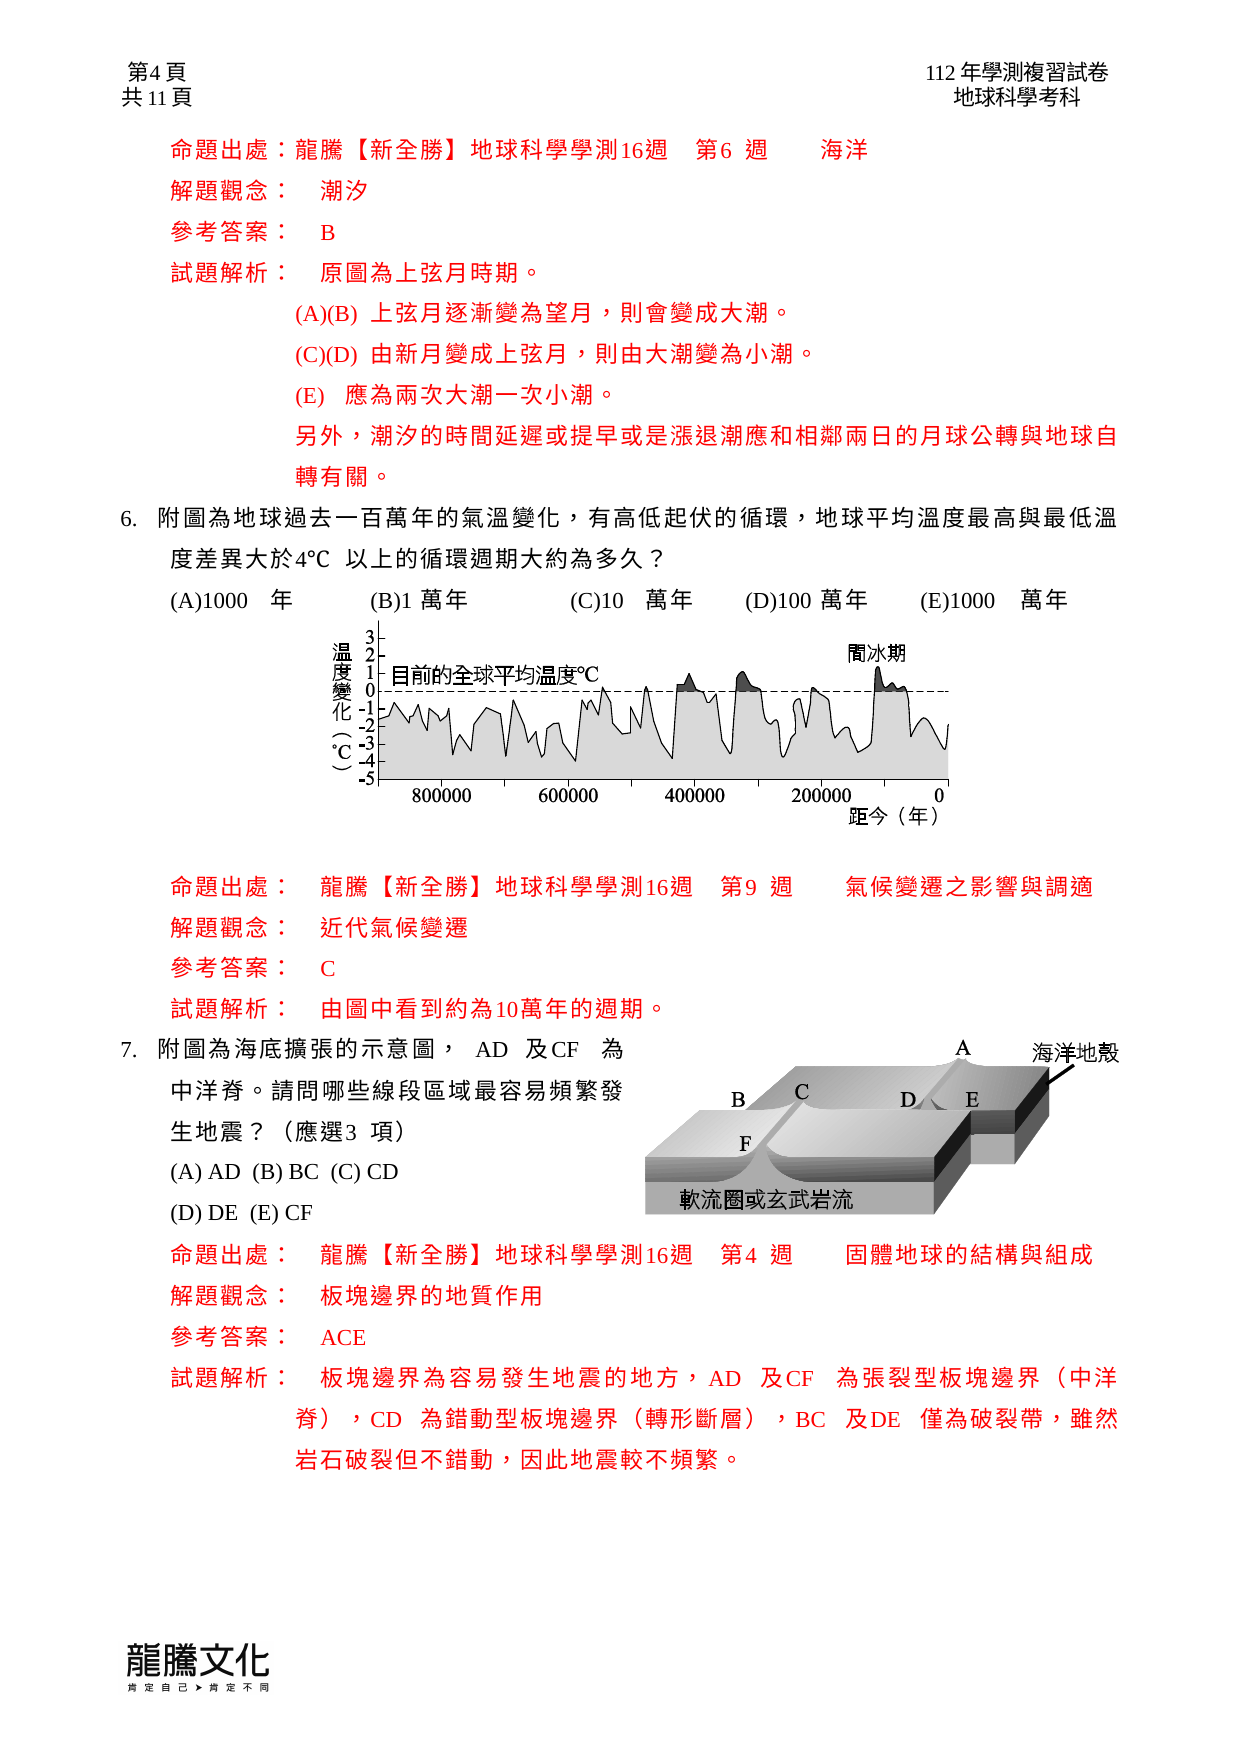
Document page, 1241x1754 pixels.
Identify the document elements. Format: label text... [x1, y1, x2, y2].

picture [118, 1641, 274, 1695]
text 命題出處：龍騰【新全勝】地球科學學測16週 第6週 海洋 [158, 128, 1120, 169]
text 試題解析： 由圖中看到約為10萬年的週期。 [158, 987, 1120, 1028]
text 參考答案： C [158, 946, 1120, 987]
text 參考答案： B [158, 209, 1120, 251]
text 解題觀念： 板塊邊界的地質作用 [158, 1274, 1120, 1315]
text 7. 附圖為海底擴張的示意圖，AD及CF為中洋脊。請問哪些線段區域最容易頻繁發生地震？（應選3項） (A) AD (B) BC (C) CD (D) DE (E) CF [120, 1028, 1120, 1233]
text 試題解析： 原圖為上弦月時期。 (A)(B)上弦月逐漸變為望月，則會變成大潮。 (C)(D)由新月變成上弦月，則由大潮變為小潮。 (E)應為兩次大潮一次小潮。 另外，潮汐的時間延遲或提早或是漲退潮應和相鄰兩日的月球公轉與地球自轉有關。 [158, 251, 1120, 496]
text 解題觀念： 近代氣候變遷 [158, 906, 1120, 946]
text 6. 附圖為地球過去一百萬年的氣溫變化，有高低起伏的循環，地球平均溫度最高與最低溫度差異大於4℃以上的循環週期大約為多久？ (A)1000年 (B)1萬年 (C)10萬年 (D)100萬年 (E)1000萬年 [120, 496, 1120, 619]
text 命題出處： 龍騰【新全勝】地球科學學測16週 第9週 氣候變遷之影響與調適 [158, 864, 1120, 906]
text 命題出處： 龍騰【新全勝】地球科學學測16週 第4週 固體地球的結構與組成 [158, 1233, 1120, 1274]
text 試題解析： 板塊邊界為容易發生地震的地方，AD 及CF為張裂型板塊邊界（中洋脊），CD為錯動型板塊邊界（轉形斷層），BC及DE 僅為破裂帶，雖然岩石破裂但不錯動，因此地震較不頻繁。 [158, 1356, 1120, 1479]
text 參考答案： ACE [158, 1315, 1120, 1356]
text 解題觀念： 潮汐 [158, 169, 1120, 209]
